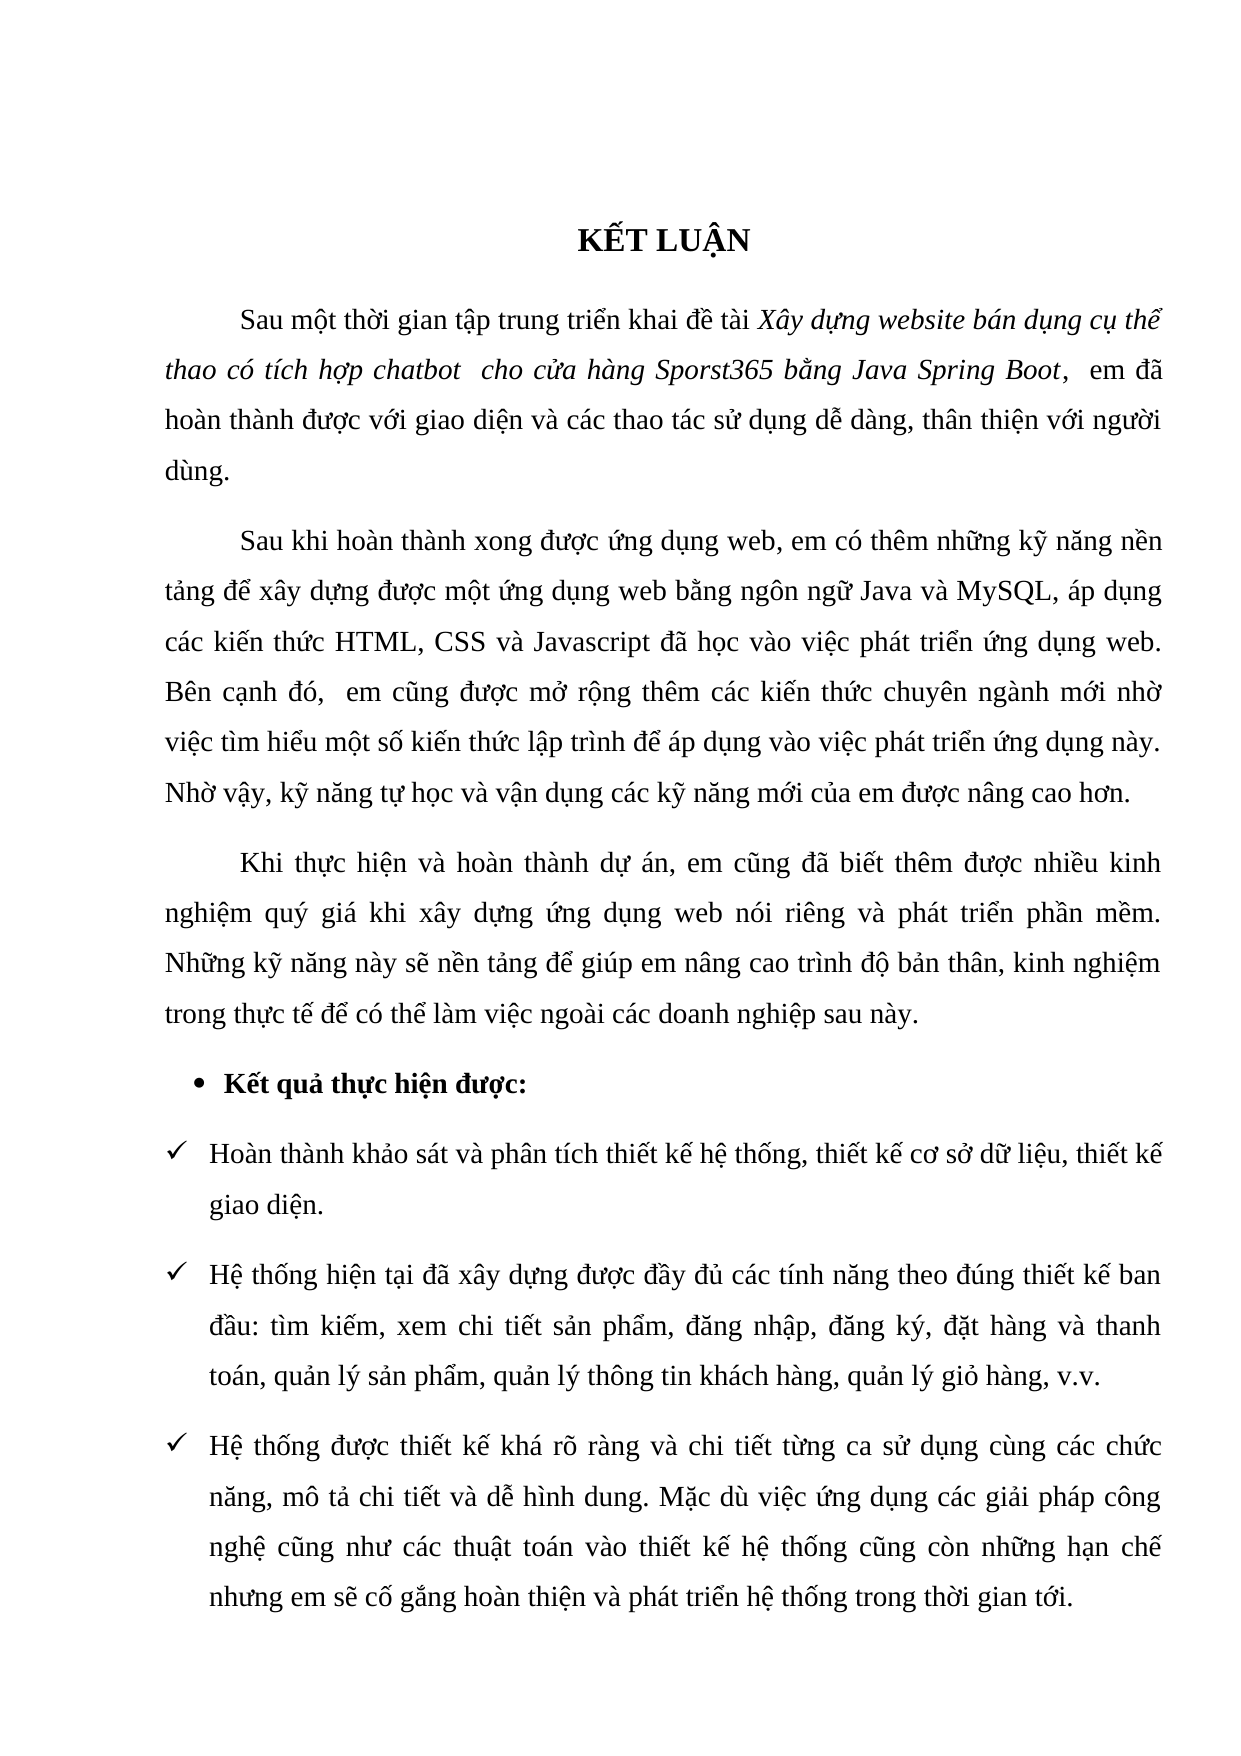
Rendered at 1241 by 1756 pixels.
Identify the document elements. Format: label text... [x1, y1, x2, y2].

text Sau khi hoàn thành xong được ứng dụng web, em có thêm những kỹ năng nền tảng để xây dựng được một ứng dụng web bằng ngôn ngữ Java và MySQL, áp dụng các kiến thức HTML, CSS và Javascript đã học vào việc phát triển ứng dụng web. Bên cạnh đó, em cũng được mở rộng thêm các kiến thức chuyên ngành mới nhờ việc tìm hiểu một số kiến thức lập trình để áp dụng vào việc phát triển ứng dụng này. Nhờ vậy, kỹ năng tự học và vận dụng các kỹ năng mới của em được nâng cao hơn. [164, 523, 1163, 808]
list Hoàn thành khảo sát và phân tích thiết kế hệ thống, thiết kế cơ sở dữ liệu, thiết kế giao diện. [164, 1137, 1163, 1221]
list Hệ thống hiện tại đã xây dựng được đầy đủ các tính năng theo đúng thiết kế ban đầu: tìm kiếm, xem chi tiết sản phẩm, đăng nhập, đăng ký, đặt hàng và thanh toán, quản lý sản phẩm, quản lý thông tin khách hàng, quản lý giỏ hàng, v.v. [164, 1257, 1163, 1392]
list Hệ thống được thiết kế khá rõ ràng và chi tiết từng ca sử dụng cùng các chức năng, mô tả chi tiết và dễ hình dung. Mặc dù việc ứng dụng các giải pháp công nghệ cũng như các thuật toán vào thiết kế hệ thống cũng còn những hạn chế nhưng em sẽ cố gắng hoàn thiện và phát triển hệ thống trong thời gian tới. [164, 1428, 1163, 1613]
text Sau một thời gian tập trung triển khai đề tài Xây dựng website bán dụng cụ thể thao có tích hợp chatbot cho cửa hàng Sporst365 bằng Java Spring Boot, em đã hoàn thành được với giao diện và các thao tác sử dụng dễ dàng, thân thiện với người dùng. [164, 302, 1163, 486]
text Khi thực hiện và hoàn thành dự án, em cũng đã biết thêm được nhiều kinh nghiệm quý giá khi xây dựng ứng dụng web nói riêng và phát triển phần mềm. Những kỹ năng này sẽ nền tảng để giúp em nâng cao trình độ bản thân, kinh nghiệm trong thực tế để có thể làm việc ngoài các doanh nghiệp sau này. [164, 845, 1163, 1029]
list Kết quả thực hiện được: [194, 1066, 1163, 1100]
subtitle KẾT LUẬN [164, 220, 1163, 259]
